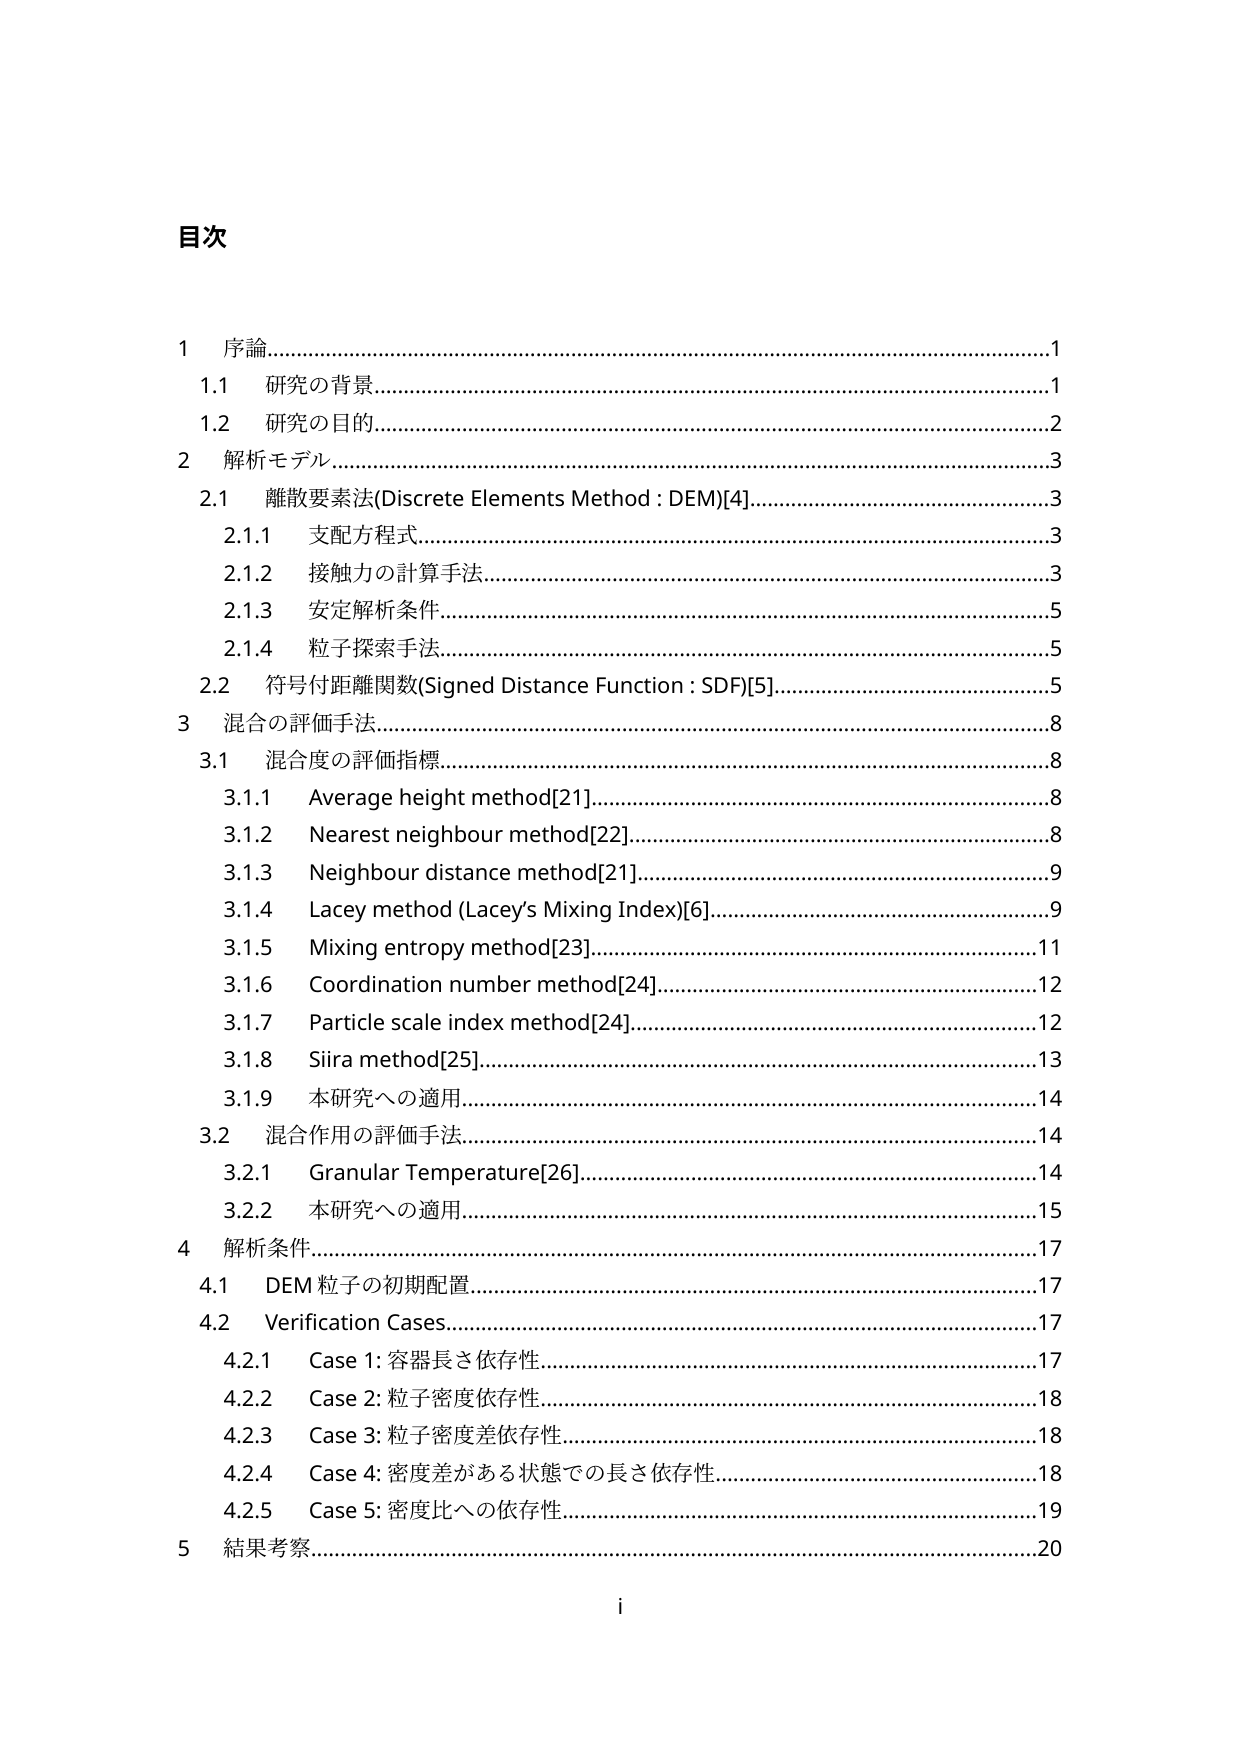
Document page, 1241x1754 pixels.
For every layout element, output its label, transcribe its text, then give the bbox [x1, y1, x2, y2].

subtitle 目次 [177, 217, 1063, 254]
